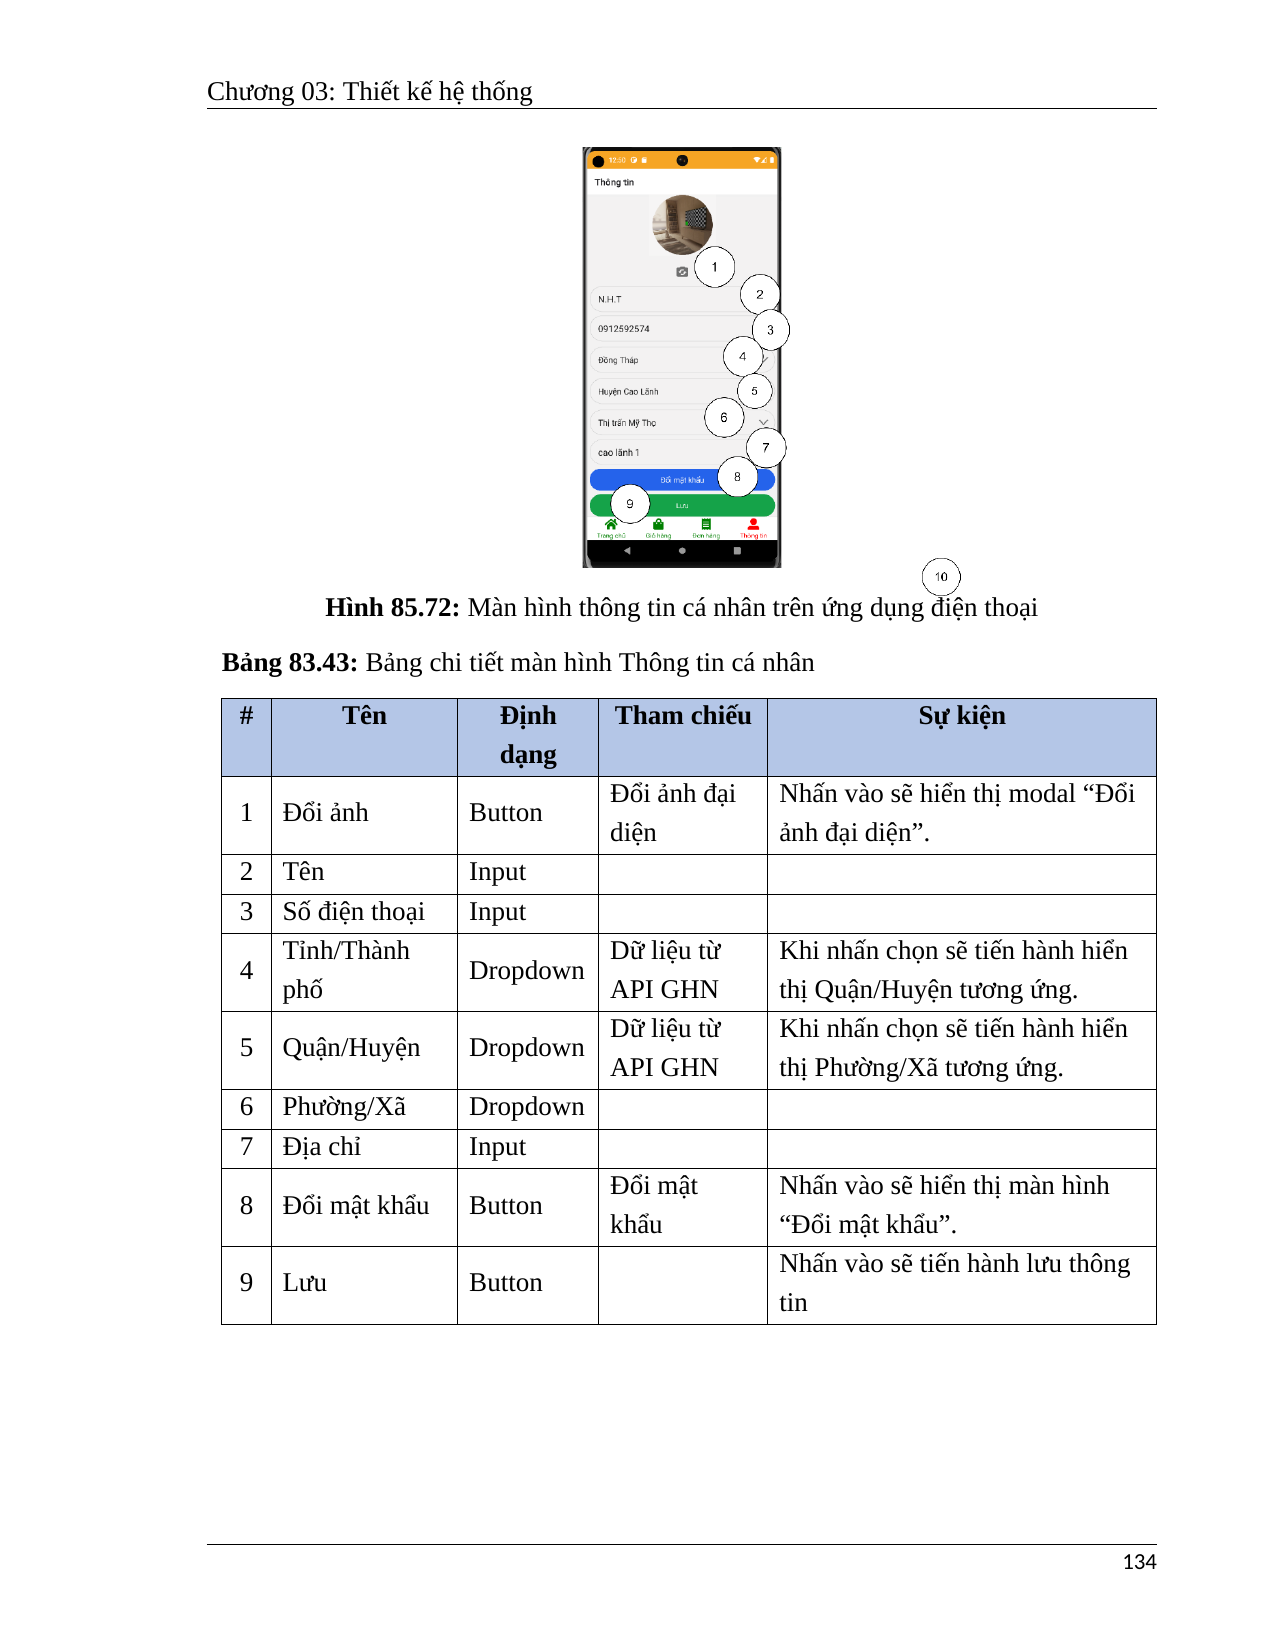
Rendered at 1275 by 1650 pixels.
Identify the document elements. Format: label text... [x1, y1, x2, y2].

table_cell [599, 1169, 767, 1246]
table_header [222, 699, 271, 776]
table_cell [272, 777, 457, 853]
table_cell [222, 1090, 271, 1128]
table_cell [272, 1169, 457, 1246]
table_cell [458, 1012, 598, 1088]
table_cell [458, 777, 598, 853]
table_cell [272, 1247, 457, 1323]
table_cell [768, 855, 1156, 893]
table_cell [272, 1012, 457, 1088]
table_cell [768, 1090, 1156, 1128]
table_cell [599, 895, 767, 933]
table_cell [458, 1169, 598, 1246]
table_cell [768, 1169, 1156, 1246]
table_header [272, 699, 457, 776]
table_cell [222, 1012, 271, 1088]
text Bảng 83.43: Bảng chi tiết màn hình Thông tin cá nhân [207, 646, 1157, 677]
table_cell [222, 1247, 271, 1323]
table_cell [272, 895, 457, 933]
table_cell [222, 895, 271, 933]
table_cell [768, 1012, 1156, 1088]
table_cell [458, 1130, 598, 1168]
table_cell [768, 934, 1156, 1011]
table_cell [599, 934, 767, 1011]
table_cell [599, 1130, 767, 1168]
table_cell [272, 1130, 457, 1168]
text Hình 85.72: Màn hình thông tin cá nhân trên ứng dụng điện thoại [207, 591, 1157, 622]
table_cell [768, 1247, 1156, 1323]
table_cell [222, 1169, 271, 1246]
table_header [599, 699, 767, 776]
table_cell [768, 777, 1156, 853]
picture [582, 147, 797, 568]
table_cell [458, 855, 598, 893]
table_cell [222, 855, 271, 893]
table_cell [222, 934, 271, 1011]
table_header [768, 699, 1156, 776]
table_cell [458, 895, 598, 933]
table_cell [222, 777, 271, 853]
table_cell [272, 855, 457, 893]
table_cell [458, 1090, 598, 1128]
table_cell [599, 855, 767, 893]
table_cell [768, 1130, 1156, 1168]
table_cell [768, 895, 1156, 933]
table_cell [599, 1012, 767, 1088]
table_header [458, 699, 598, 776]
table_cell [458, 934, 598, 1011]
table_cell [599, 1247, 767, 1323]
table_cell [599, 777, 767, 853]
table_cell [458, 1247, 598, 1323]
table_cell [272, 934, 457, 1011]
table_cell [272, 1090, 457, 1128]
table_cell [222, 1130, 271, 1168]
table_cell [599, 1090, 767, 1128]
picture [914, 550, 968, 604]
